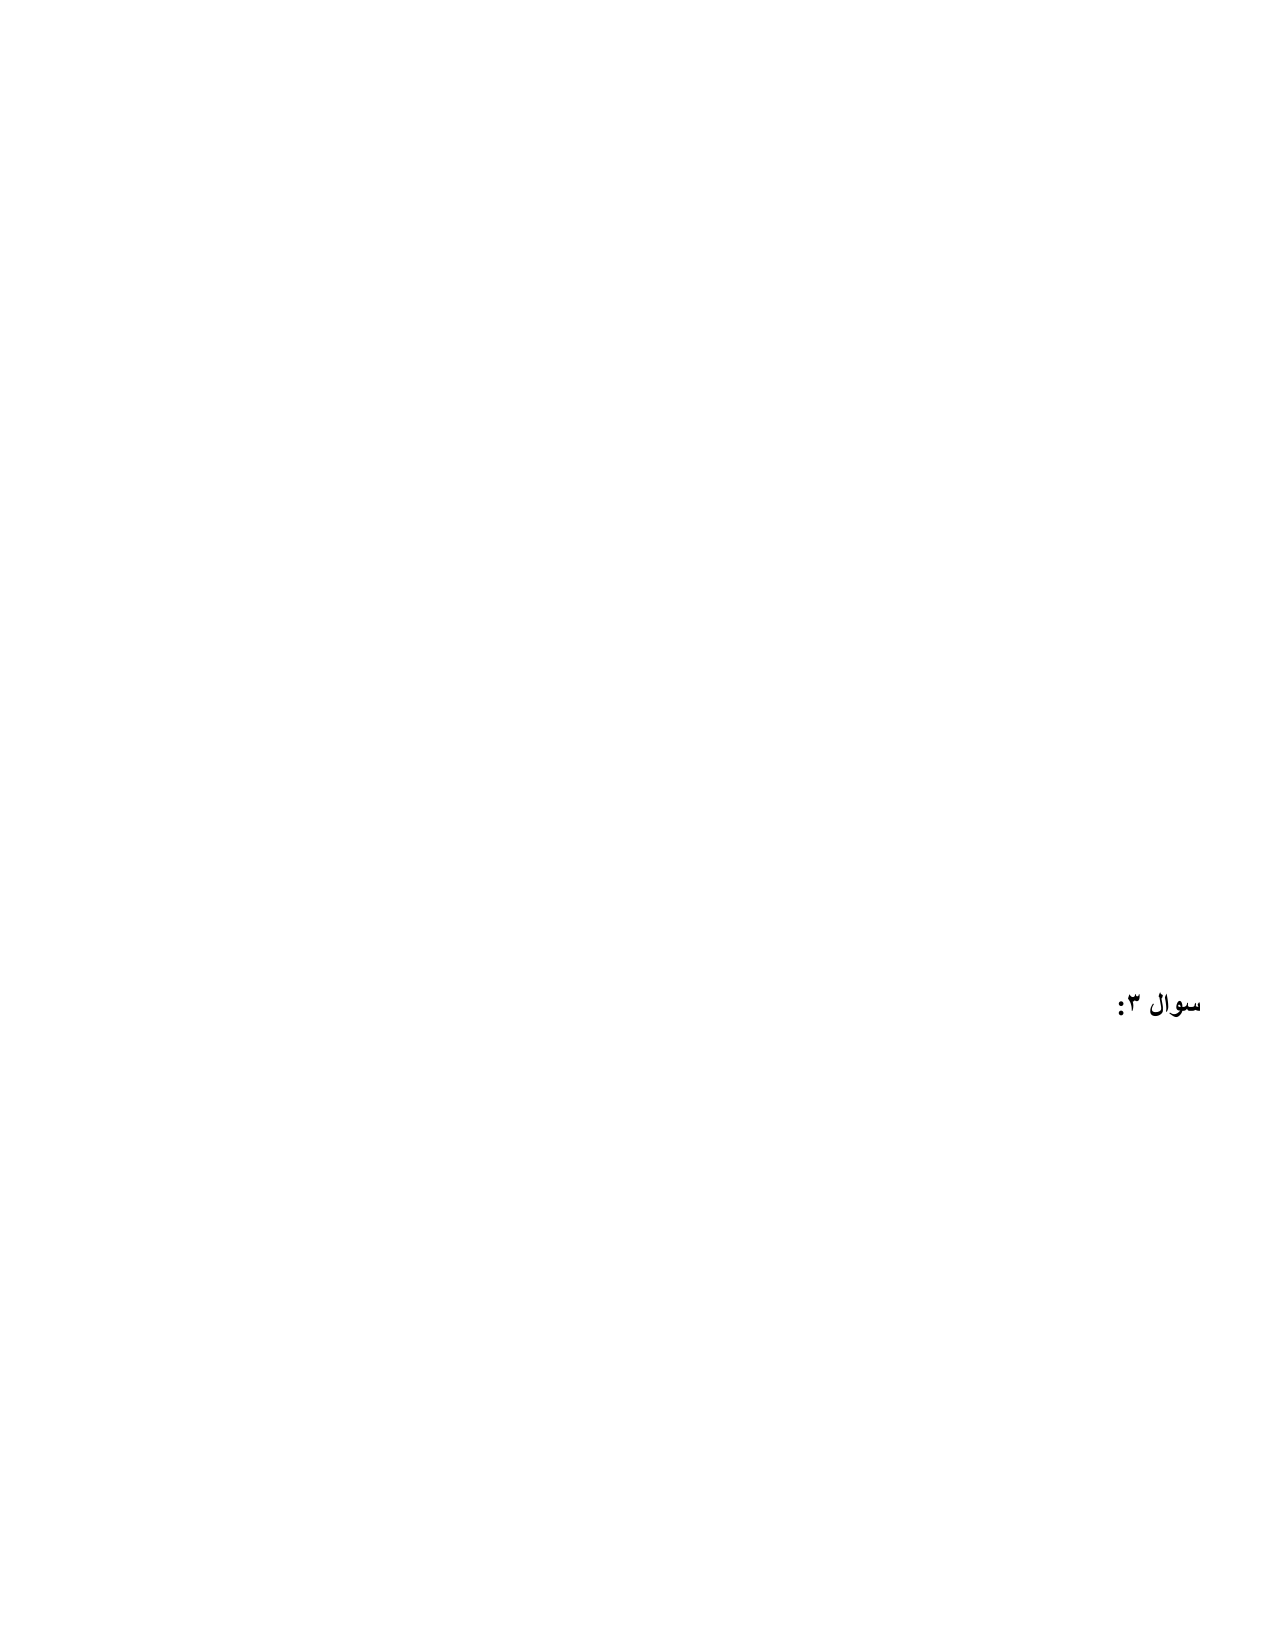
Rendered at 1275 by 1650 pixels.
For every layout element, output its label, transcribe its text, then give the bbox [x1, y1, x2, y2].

text سوال ۳: [75, 989, 1200, 1022]
